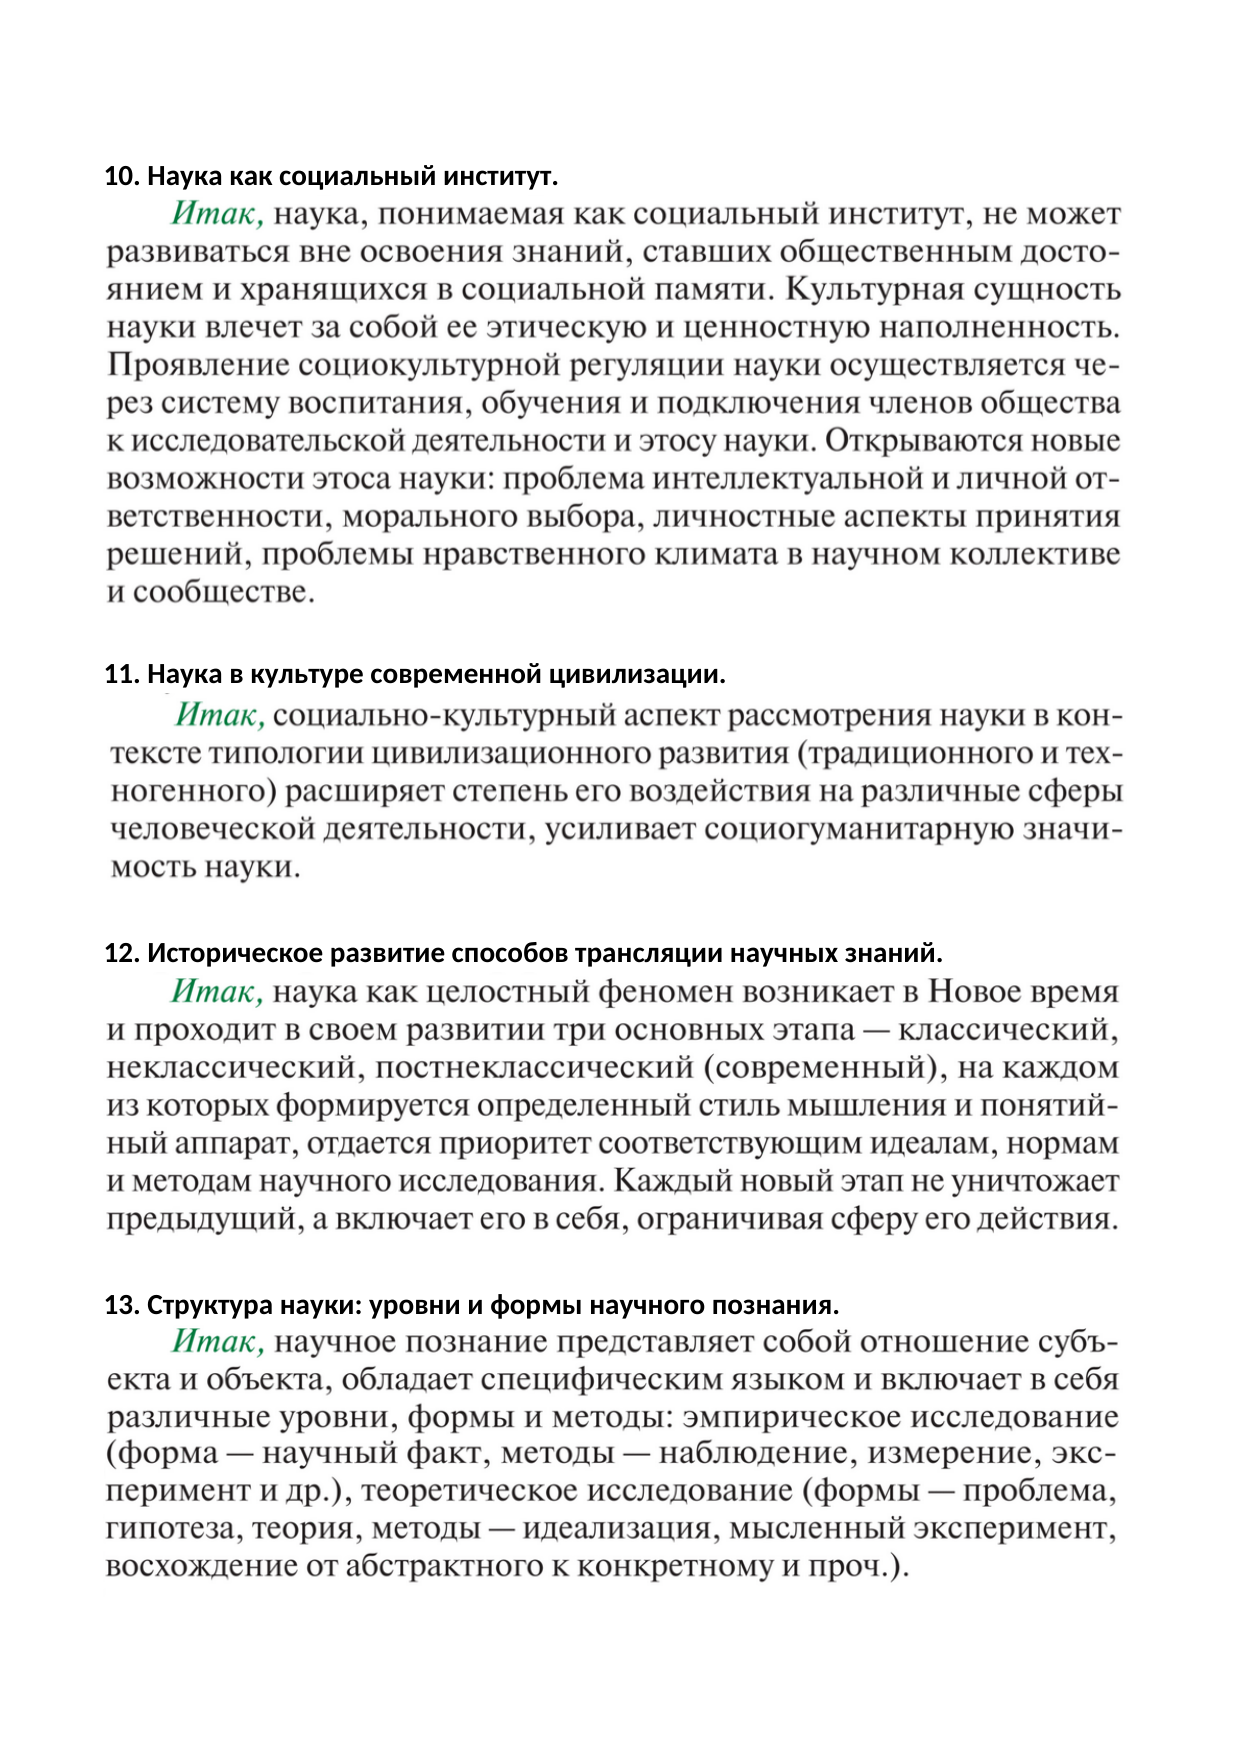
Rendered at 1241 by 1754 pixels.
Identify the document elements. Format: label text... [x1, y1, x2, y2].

text 13. Структура науки: уровни и формы научного познания. [103, 1286, 1211, 1321]
picture [103, 693, 1137, 894]
text 10. Наука как социальный институт. [103, 157, 1211, 192]
picture [103, 972, 1137, 1246]
picture [103, 195, 1137, 615]
picture [103, 1324, 1136, 1605]
text 11. Наука в культуре современной цивилизации. [103, 655, 1211, 691]
text 12. Историческое развитие способов трансляции научных знаний. [103, 934, 1211, 969]
